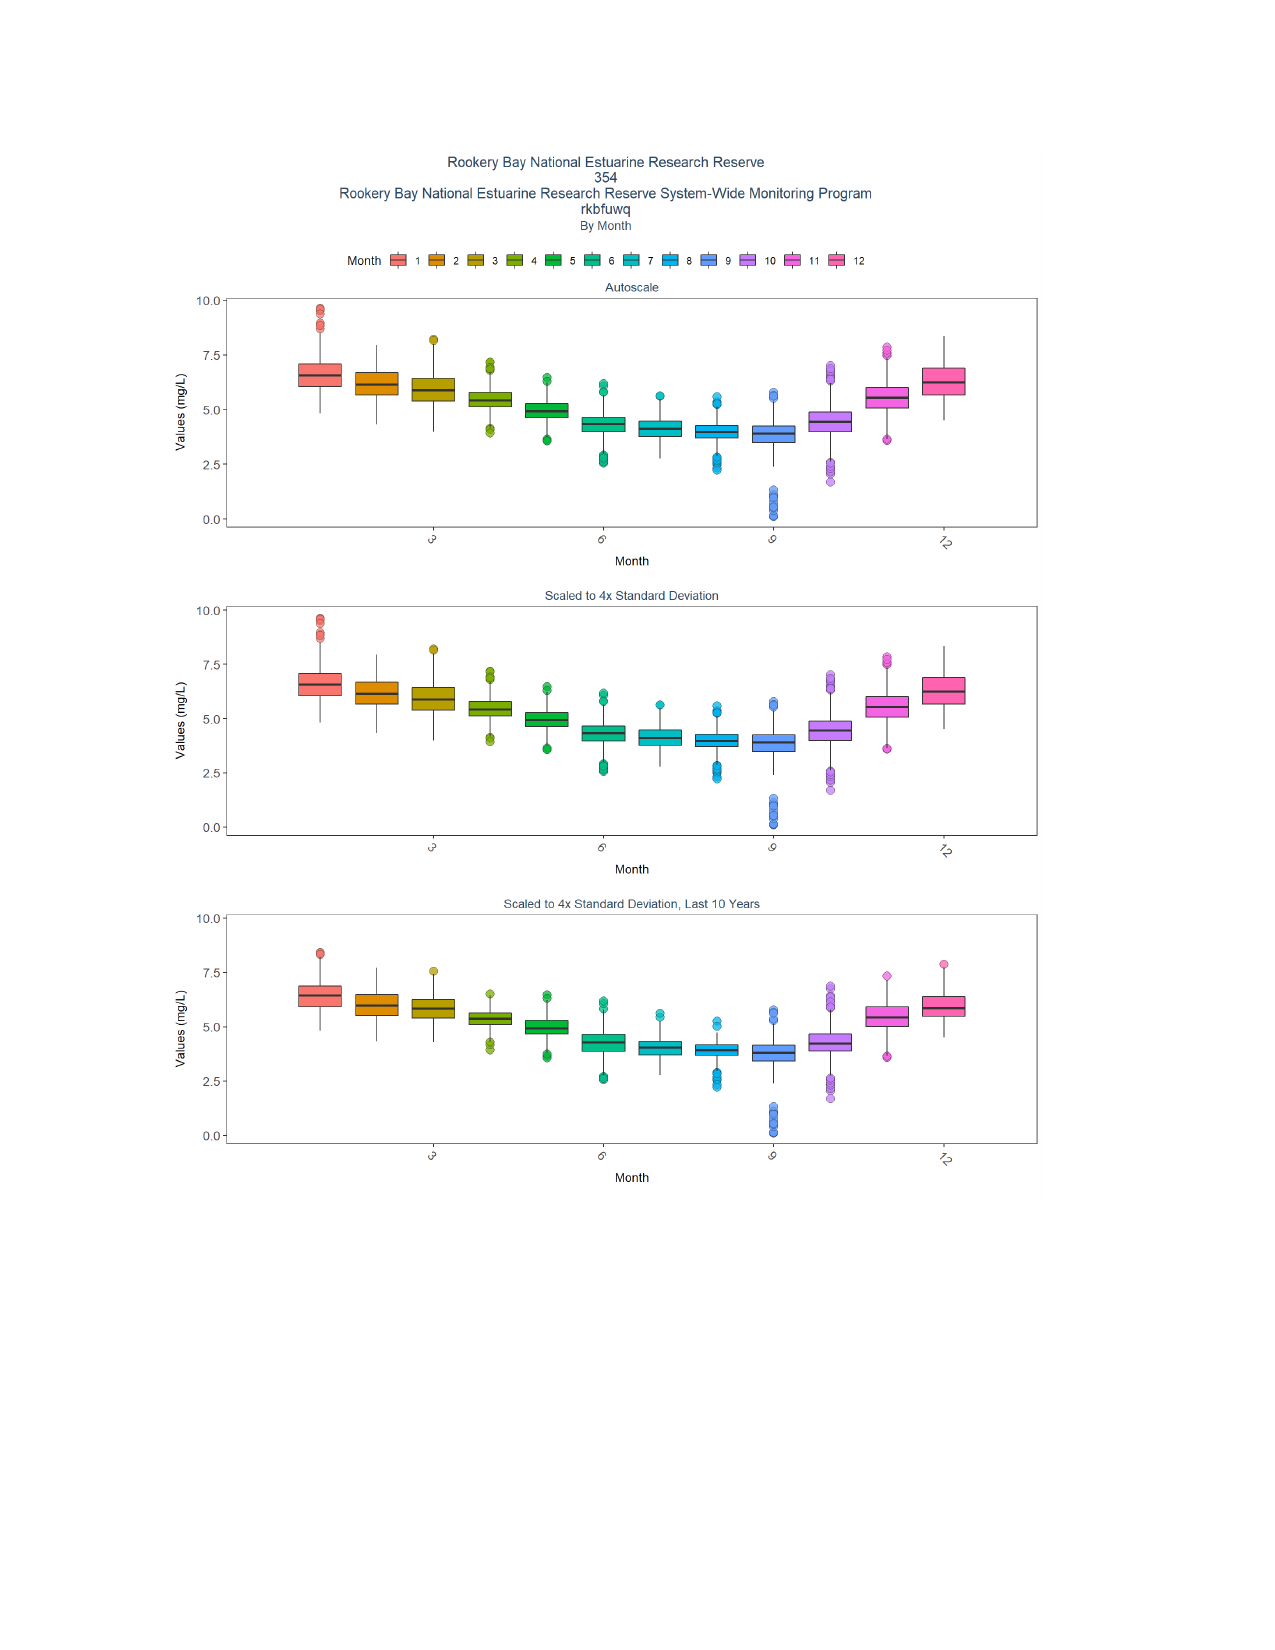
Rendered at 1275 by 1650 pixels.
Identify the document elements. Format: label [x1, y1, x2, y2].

picture [168, 150, 1044, 1200]
